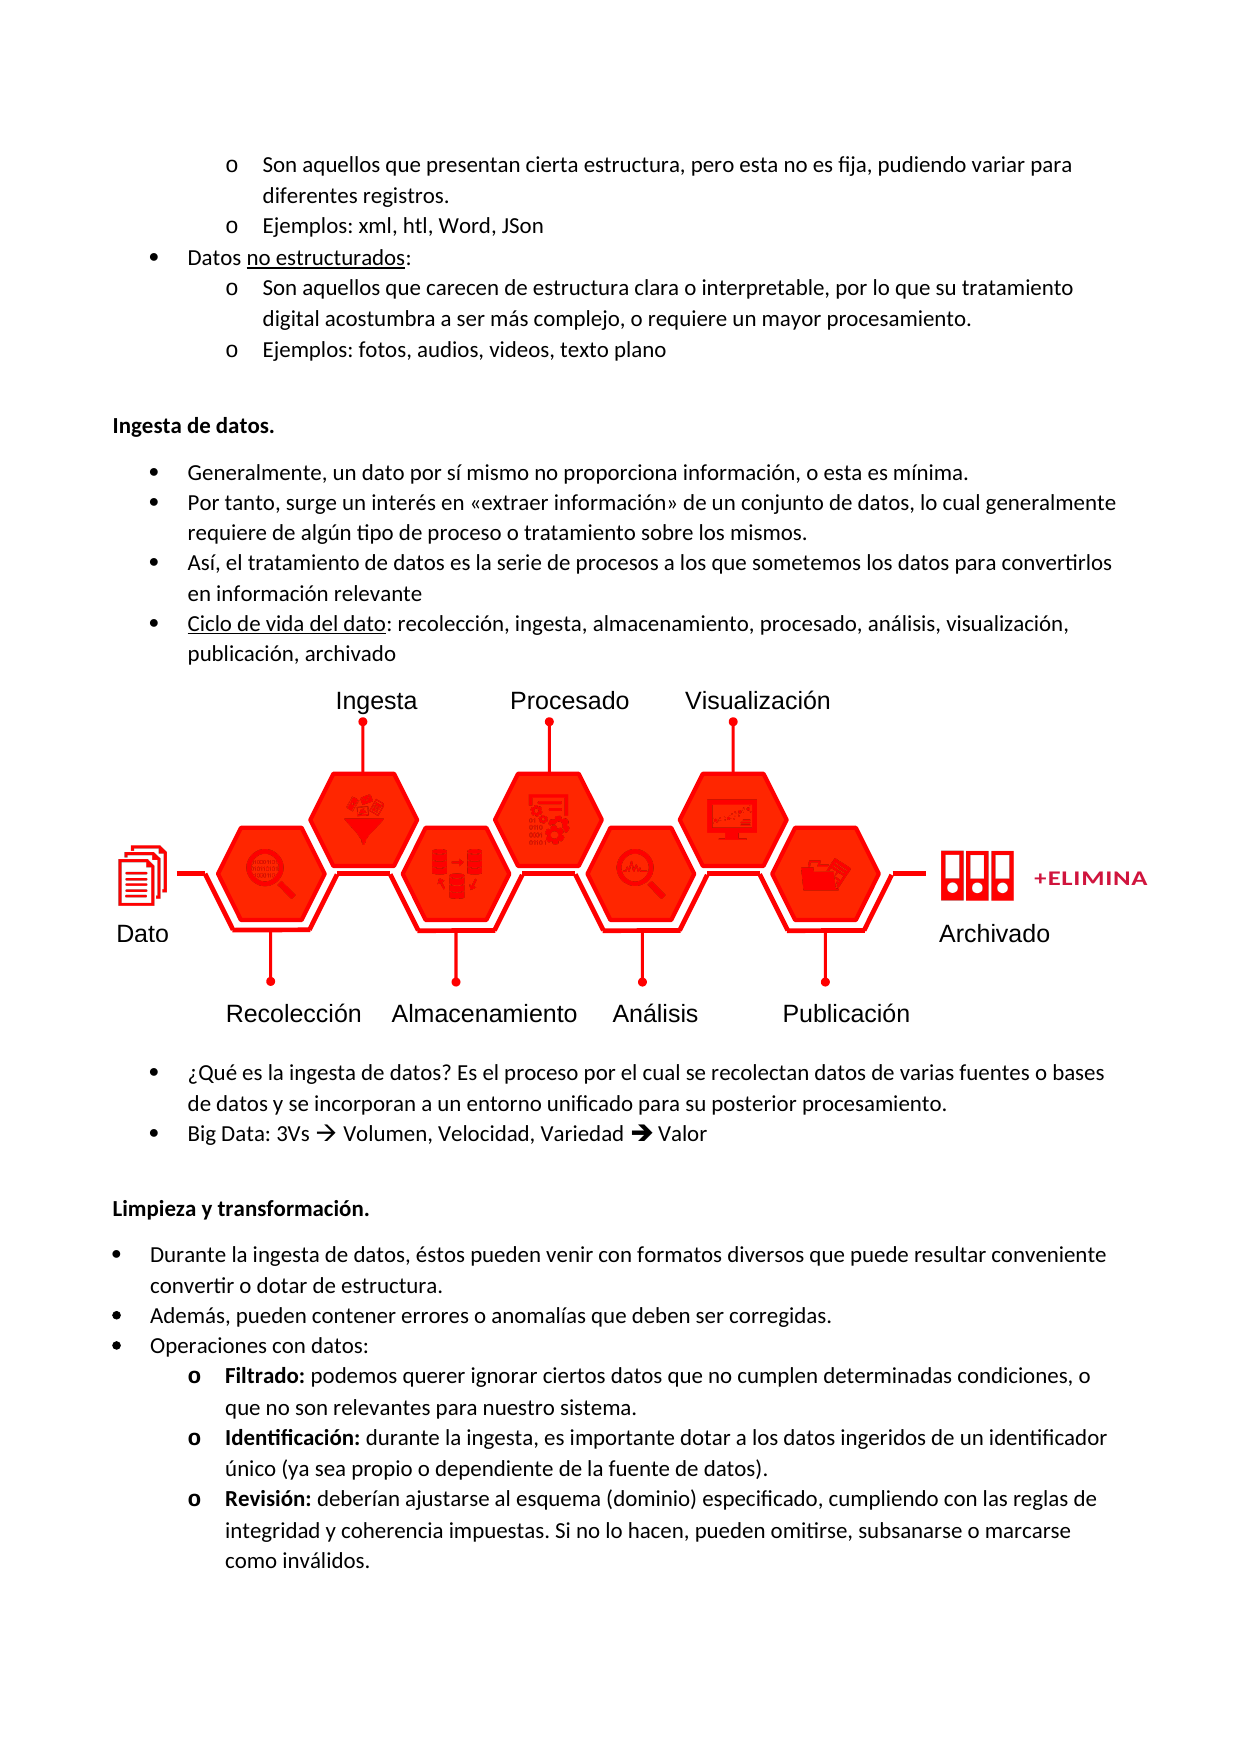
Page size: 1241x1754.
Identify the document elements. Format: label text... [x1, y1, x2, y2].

picture [941, 839, 1014, 912]
picture [246, 849, 296, 899]
picture [112, 845, 173, 906]
list Así, el tratamiento de datos es la serie de procesos a los que sometemos los datos para convertirlos en información relevante [150, 548, 1128, 607]
list Ejemplos: fotos, audios, videos, texto plano [225, 335, 1128, 364]
picture [707, 794, 757, 845]
list Datos no estructurados: [150, 243, 1128, 271]
list Big Data: 3Vs Volumen, Velocidad, Variedad Valor [150, 1119, 1128, 1147]
list Son aquellos que carecen de estructura clara o interpretable, por lo que su tratamiento digital acostumbra a ser más complejo, o requiere un mayor procesamiento. [225, 273, 1128, 333]
list Además, pueden contener errores o anomalías que deben ser corregidas. [112, 1301, 1128, 1329]
list Generalmente, un dato por sí mismo no proporciona información, o esta es mínima. [150, 458, 1128, 486]
list Ejemplos: xml, htl, Word, JSon [225, 212, 1128, 241]
list Por tanto, surge un interés en «extraer información» de un conjunto de datos, lo cual generalmente requiere de algún tipo de proceso o tratamiento sobre los mismos. [150, 488, 1128, 546]
list Revisión: deberían ajustarse al esquema (dominio) especificado, cumpliendo con las reglas de integridad y coherencia impuestas. Si no lo hacen, pueden omitirse, subsanarse o marcarse como inválidos. [187, 1484, 1128, 1574]
text Ingesta de datos. [112, 411, 1128, 439]
picture [432, 849, 482, 899]
text Limpieza y transformación. [112, 1194, 1128, 1222]
list Durante la ingesta de datos, éstos pueden venir con formatos diversos que puede resultar conveniente convertir o dotar de estructura. [112, 1241, 1128, 1299]
list Identificación: durante la ingesta, es importante dotar a los datos ingeridos de un identificador único (ya sea propio o dependiente de la fuente de datos). [187, 1423, 1128, 1482]
list Operaciones con datos: [112, 1331, 1128, 1359]
list ¿Qué es la ingesta de datos? Es el proceso por el cual se recolectan datos de varias fuentes o bases de datos y se incorporan a un entorno unificado para su posterior procesamiento. [150, 1058, 1128, 1117]
picture [616, 849, 666, 899]
list Filtrado: podemos querer ignorar ciertos datos que no cumplen determinadas condiciones, o que no son relevantes para nuestro sistema. [187, 1361, 1128, 1421]
list Son aquellos que presentan cierta estructura, pero esta no es fija, pudiendo variar para diferentes registros. [225, 150, 1128, 209]
picture [801, 849, 851, 899]
picture [524, 794, 574, 845]
picture [339, 794, 389, 845]
list Ciclo de vida del dato: recolección, ingesta, almacenamiento, procesado, análisis, visualización, publicación, archivado [150, 609, 1128, 667]
